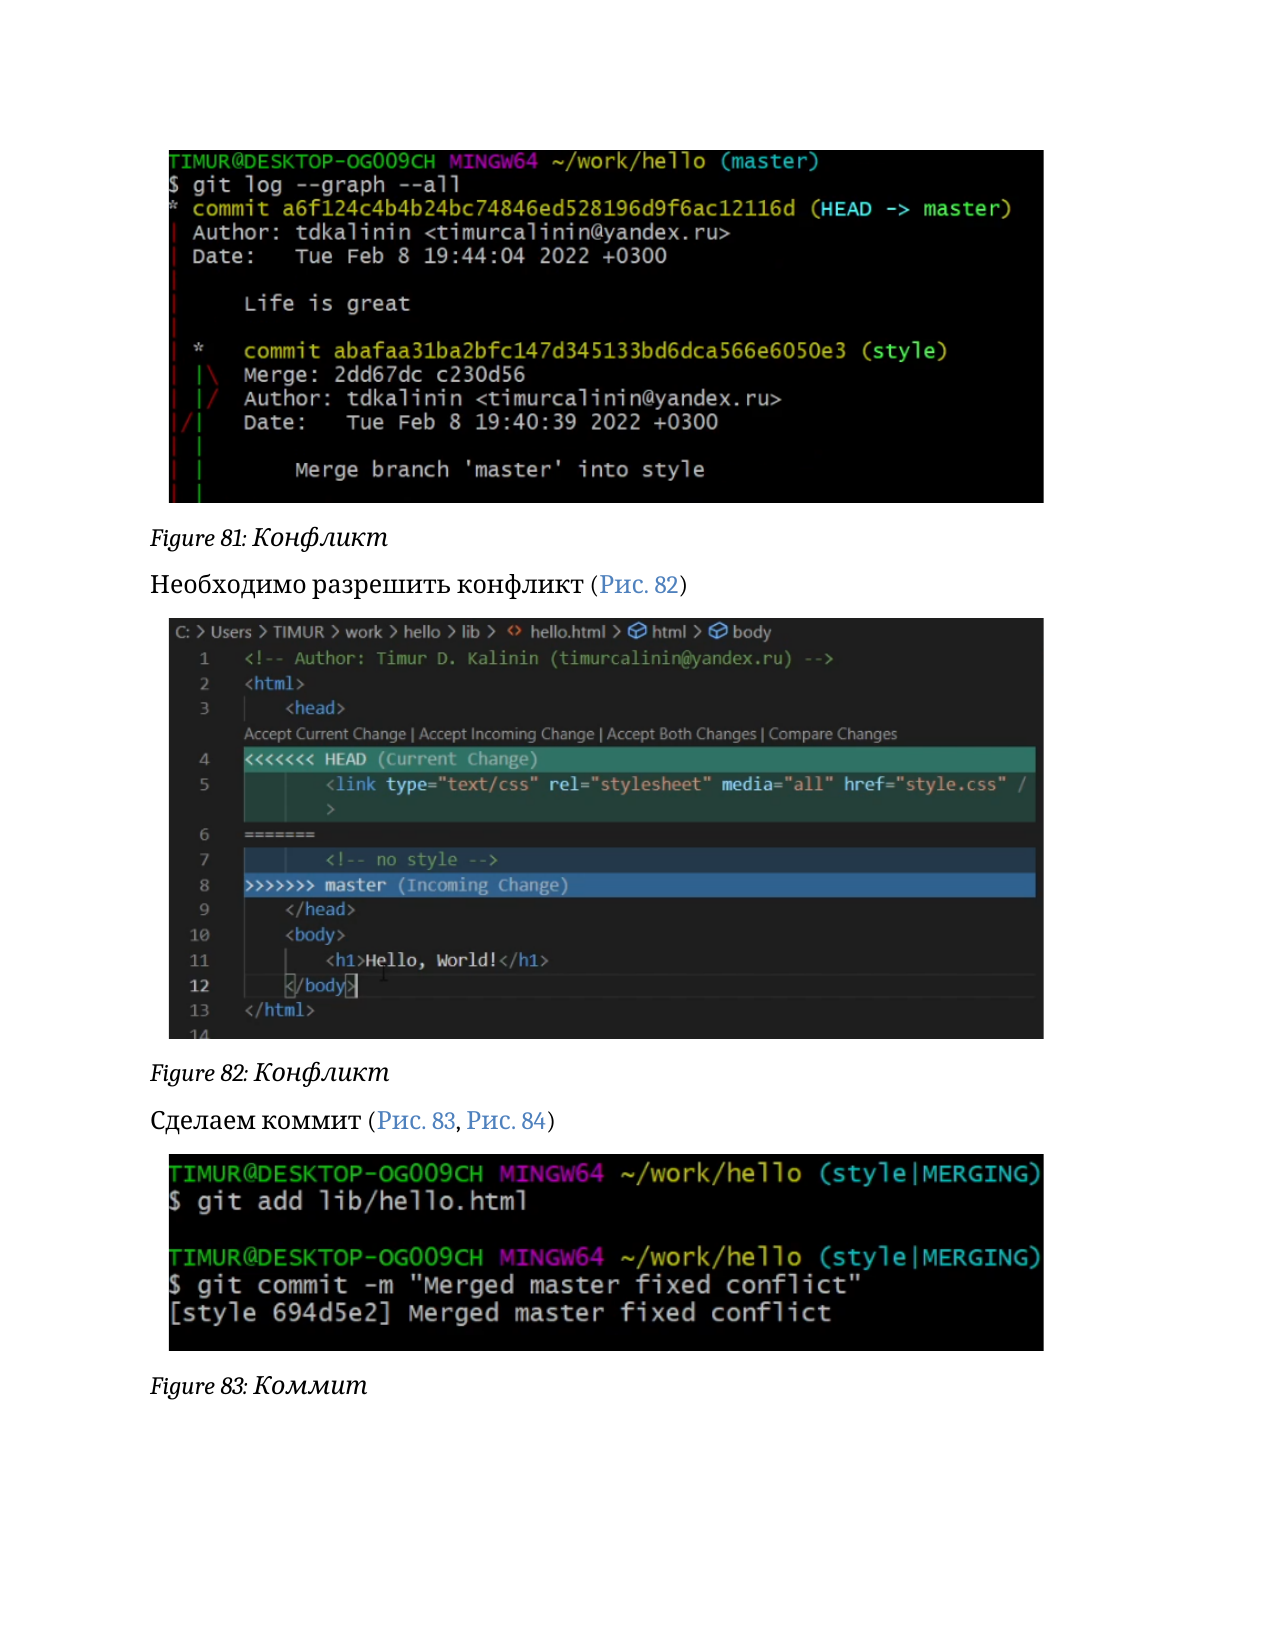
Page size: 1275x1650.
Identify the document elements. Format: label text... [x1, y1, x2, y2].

picture [168, 618, 1044, 1039]
picture [168, 150, 1044, 503]
picture [168, 1154, 1044, 1351]
text Figure 83: Коммит [150, 1372, 1125, 1401]
text Необходимо разрешить конфликт (Рис. 82) [150, 571, 1125, 600]
text Сделаем коммит (Рис. 83, Рис. 84) [150, 1107, 1125, 1135]
text Figure 81: Конфликт [150, 524, 1125, 552]
text Figure 82: Конфликт [150, 1059, 1125, 1088]
